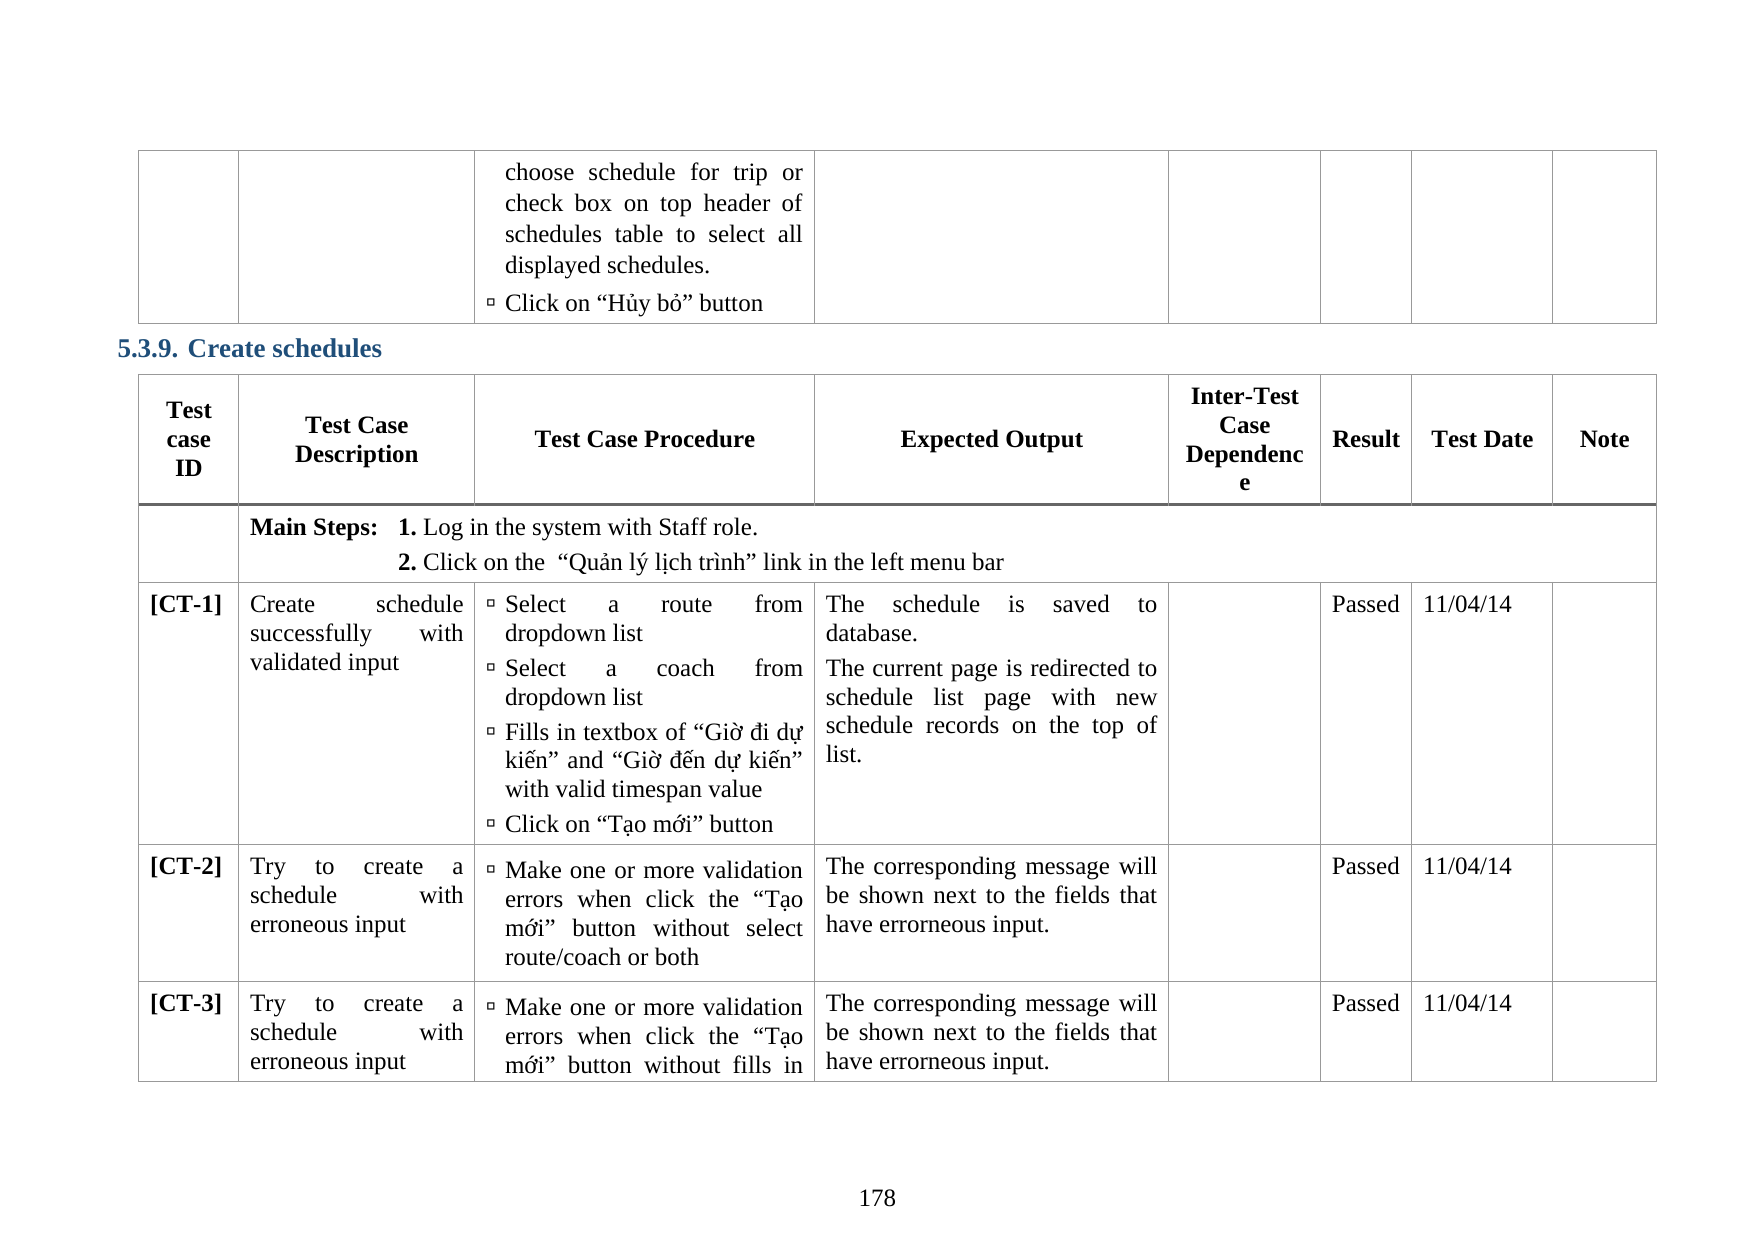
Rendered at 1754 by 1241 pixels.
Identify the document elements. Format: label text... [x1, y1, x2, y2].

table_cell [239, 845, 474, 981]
subtitle Create schedules [178, 332, 1604, 363]
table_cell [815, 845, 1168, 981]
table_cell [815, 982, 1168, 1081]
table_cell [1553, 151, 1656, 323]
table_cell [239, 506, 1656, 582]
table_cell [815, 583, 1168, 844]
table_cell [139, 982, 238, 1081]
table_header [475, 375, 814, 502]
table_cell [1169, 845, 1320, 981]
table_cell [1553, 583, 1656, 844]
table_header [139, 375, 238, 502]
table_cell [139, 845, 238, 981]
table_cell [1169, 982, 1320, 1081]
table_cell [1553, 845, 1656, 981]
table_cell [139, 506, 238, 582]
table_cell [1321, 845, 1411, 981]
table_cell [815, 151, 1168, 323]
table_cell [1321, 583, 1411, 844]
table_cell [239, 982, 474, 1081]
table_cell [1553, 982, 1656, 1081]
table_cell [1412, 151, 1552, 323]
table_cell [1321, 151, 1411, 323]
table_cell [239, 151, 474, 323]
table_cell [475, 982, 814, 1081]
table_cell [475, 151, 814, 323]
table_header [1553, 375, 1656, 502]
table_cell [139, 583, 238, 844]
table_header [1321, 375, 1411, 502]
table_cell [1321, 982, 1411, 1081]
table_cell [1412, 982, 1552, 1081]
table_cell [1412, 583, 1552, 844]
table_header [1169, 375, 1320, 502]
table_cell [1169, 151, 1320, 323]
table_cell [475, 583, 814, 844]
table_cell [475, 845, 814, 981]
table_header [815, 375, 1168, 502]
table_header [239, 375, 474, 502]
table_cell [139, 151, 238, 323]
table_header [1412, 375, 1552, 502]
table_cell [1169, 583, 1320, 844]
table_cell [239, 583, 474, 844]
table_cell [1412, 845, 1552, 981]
